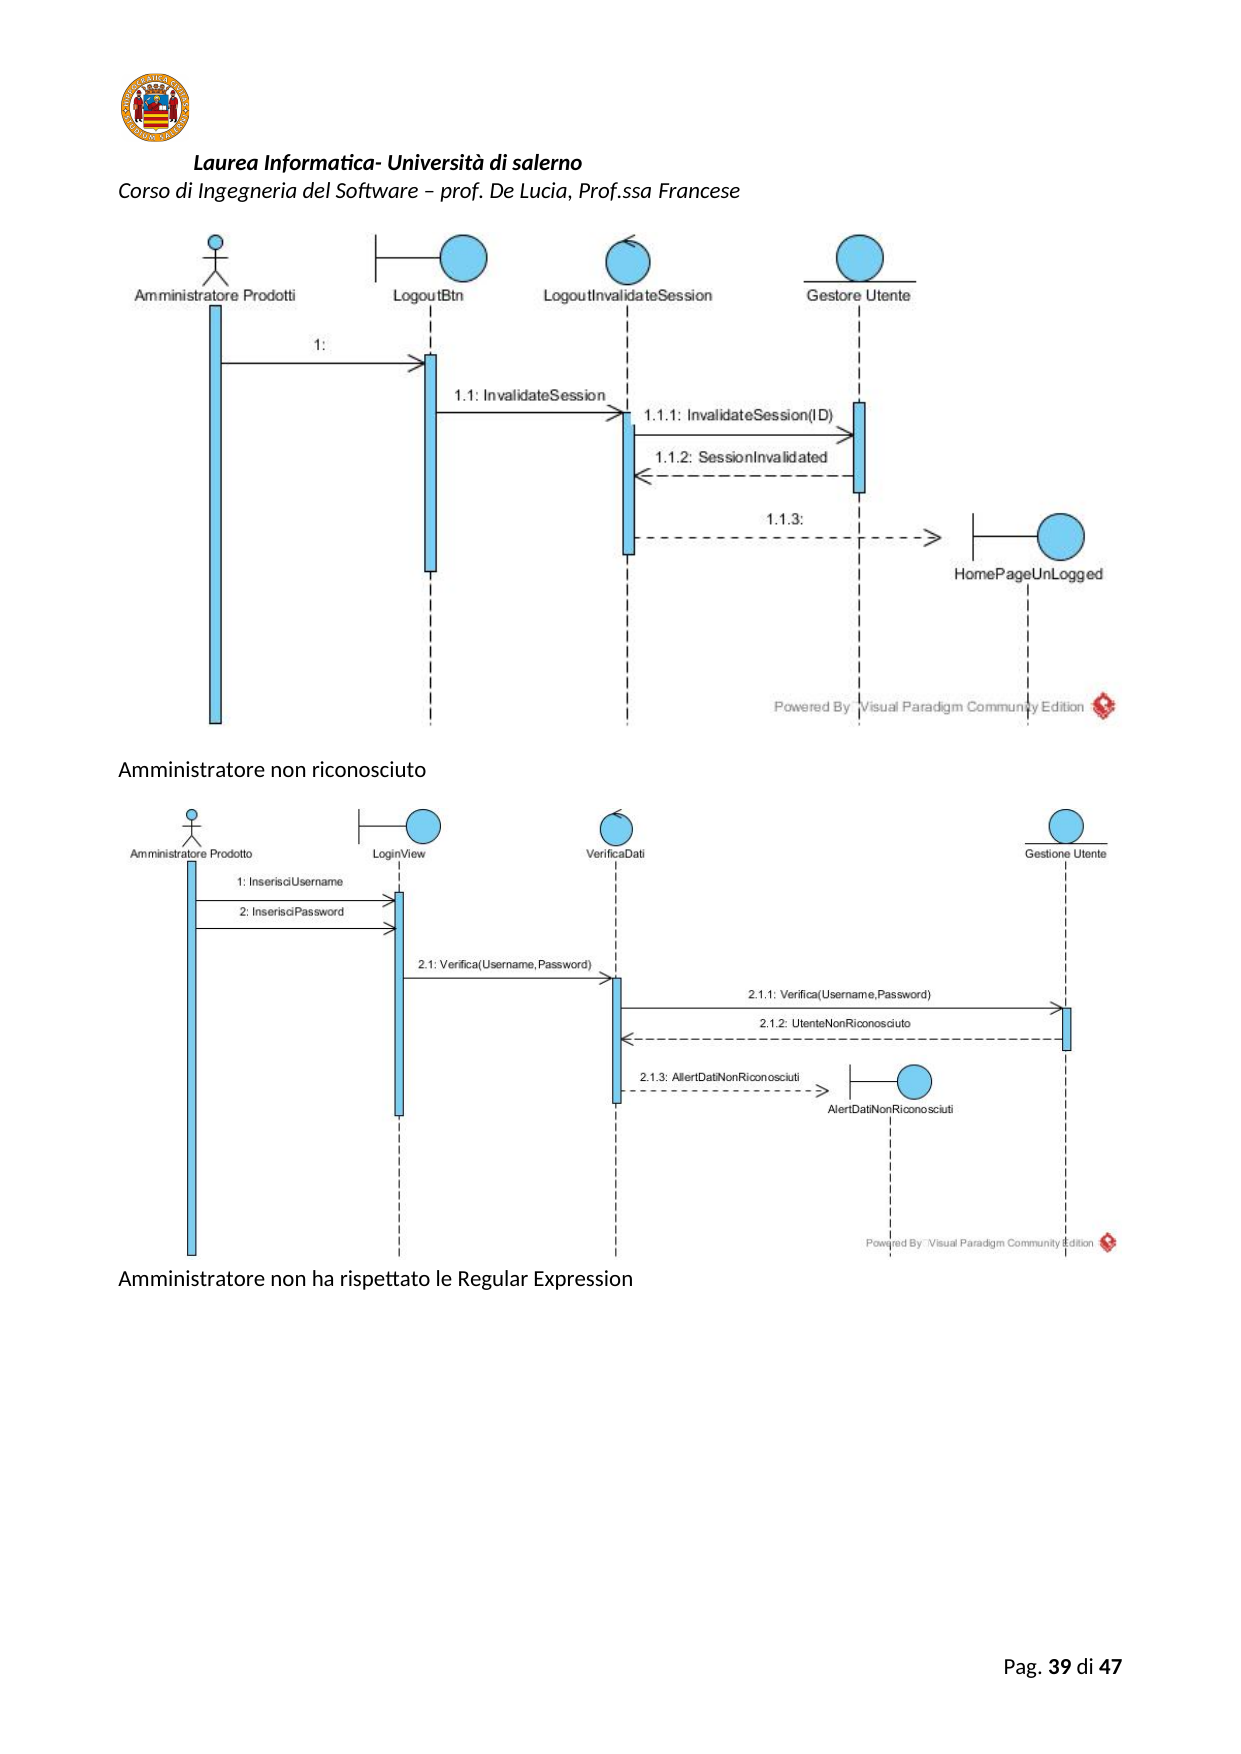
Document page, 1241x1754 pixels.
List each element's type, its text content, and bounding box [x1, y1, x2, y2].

picture [118, 808, 1123, 1260]
picture [118, 232, 1123, 730]
text Amministratore non ha rispettato le Regular Expression [118, 1260, 1122, 1292]
picture [121, 73, 190, 142]
text Amministratore non riconosciuto [118, 755, 1122, 783]
